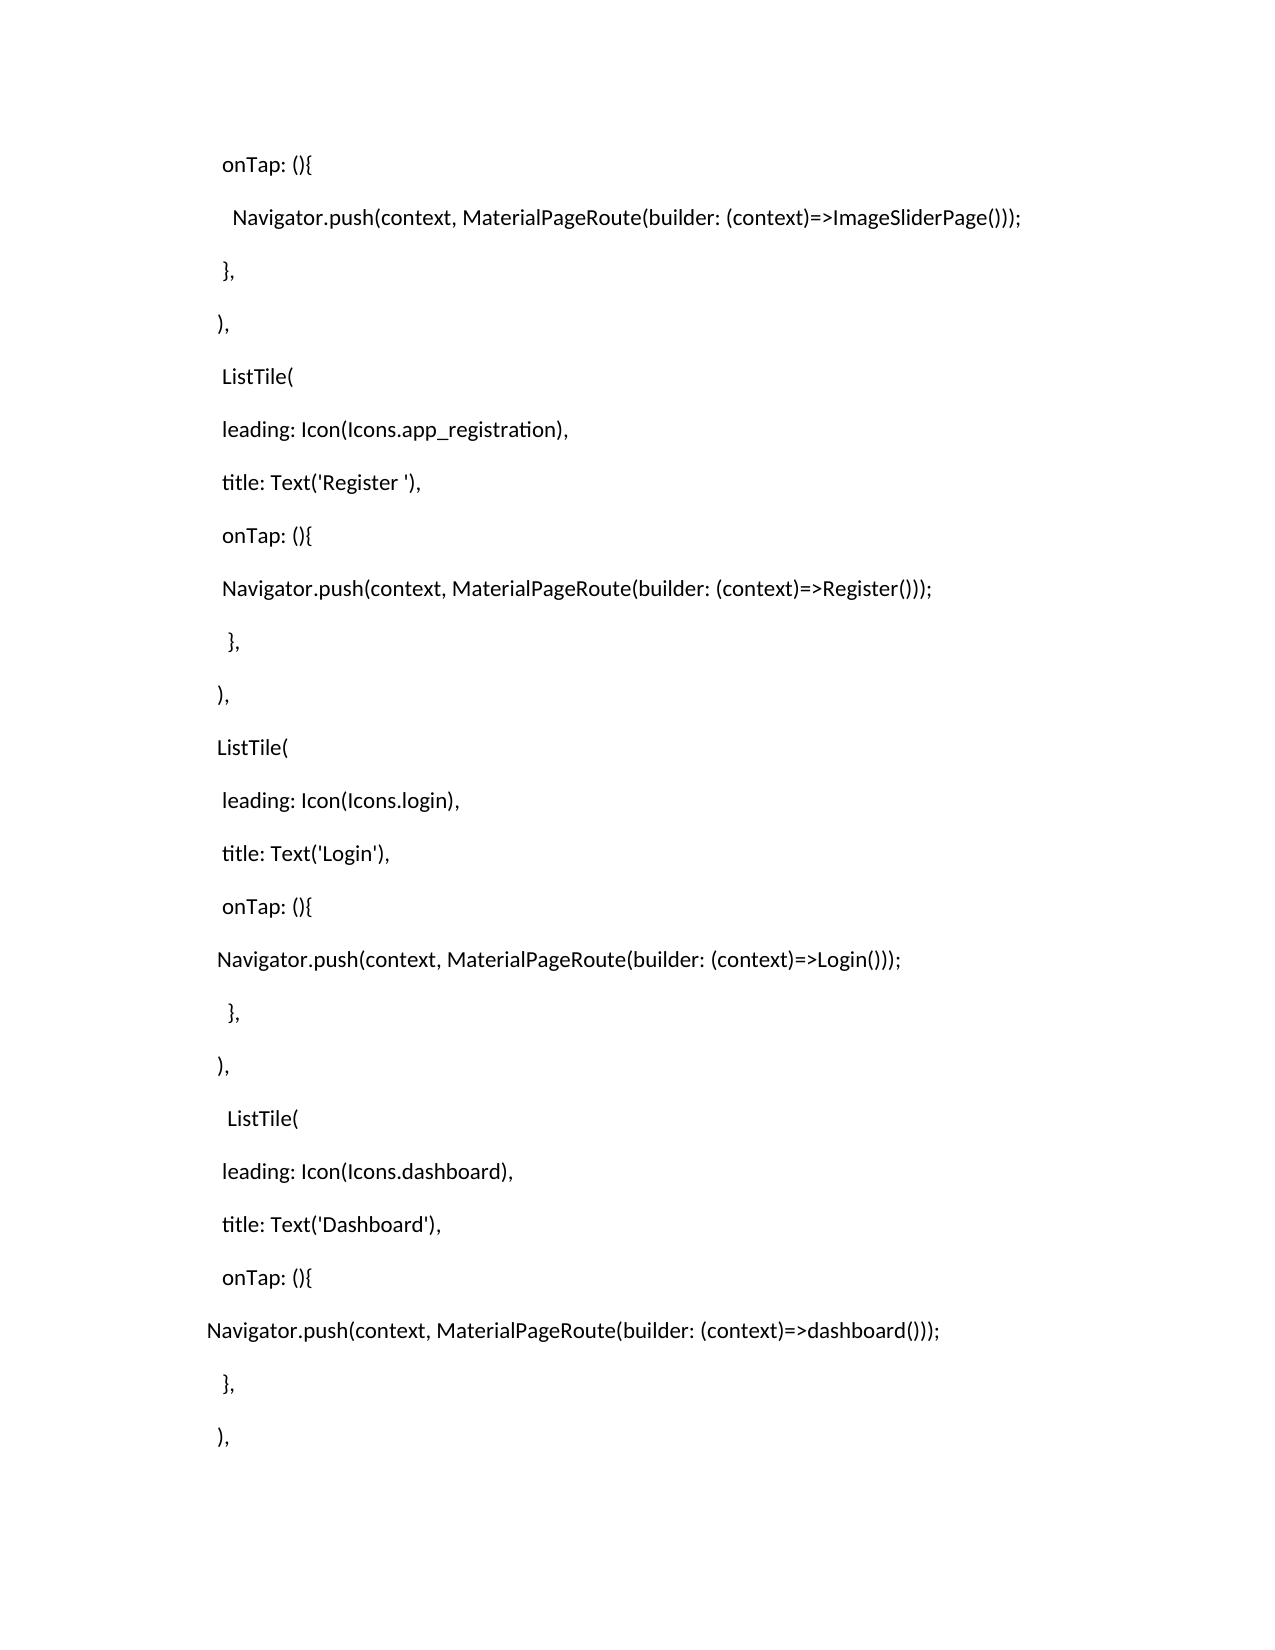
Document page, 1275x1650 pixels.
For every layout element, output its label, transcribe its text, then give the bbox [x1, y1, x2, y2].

text title: Text('Register '), [150, 468, 1125, 496]
text onTap: (){ [150, 150, 1125, 178]
text }, [150, 256, 1125, 284]
text onTap: (){ [150, 1263, 1125, 1291]
text }, [150, 627, 1125, 655]
text leading: Icon(Icons.dashboard), [150, 1157, 1125, 1185]
text title: Text('Dashboard'), [150, 1210, 1125, 1238]
text leading: Icon(Icons.app_registration), [150, 415, 1125, 443]
text }, [150, 1369, 1125, 1397]
text Navigator.push(context, MaterialPageRoute(builder: (context)=>ImageSliderPage())); [150, 203, 1125, 231]
text Navigator.push(context, MaterialPageRoute(builder: (context)=>dashboard())); [150, 1316, 1125, 1344]
text title: Text('Login'), [150, 839, 1125, 867]
text ListTile( [150, 733, 1125, 761]
text ), [150, 1422, 1125, 1451]
text ), [150, 1051, 1125, 1079]
text ), [150, 309, 1125, 337]
text ListTile( [150, 362, 1125, 390]
text }, [150, 998, 1125, 1026]
text Navigator.push(context, MaterialPageRoute(builder: (context)=>Register())); [150, 574, 1125, 602]
text onTap: (){ [150, 892, 1125, 920]
text Navigator.push(context, MaterialPageRoute(builder: (context)=>Login())); [150, 945, 1125, 973]
text ListTile( [150, 1104, 1125, 1132]
text onTap: (){ [150, 521, 1125, 549]
text ), [150, 680, 1125, 708]
text leading: Icon(Icons.login), [150, 786, 1125, 814]
